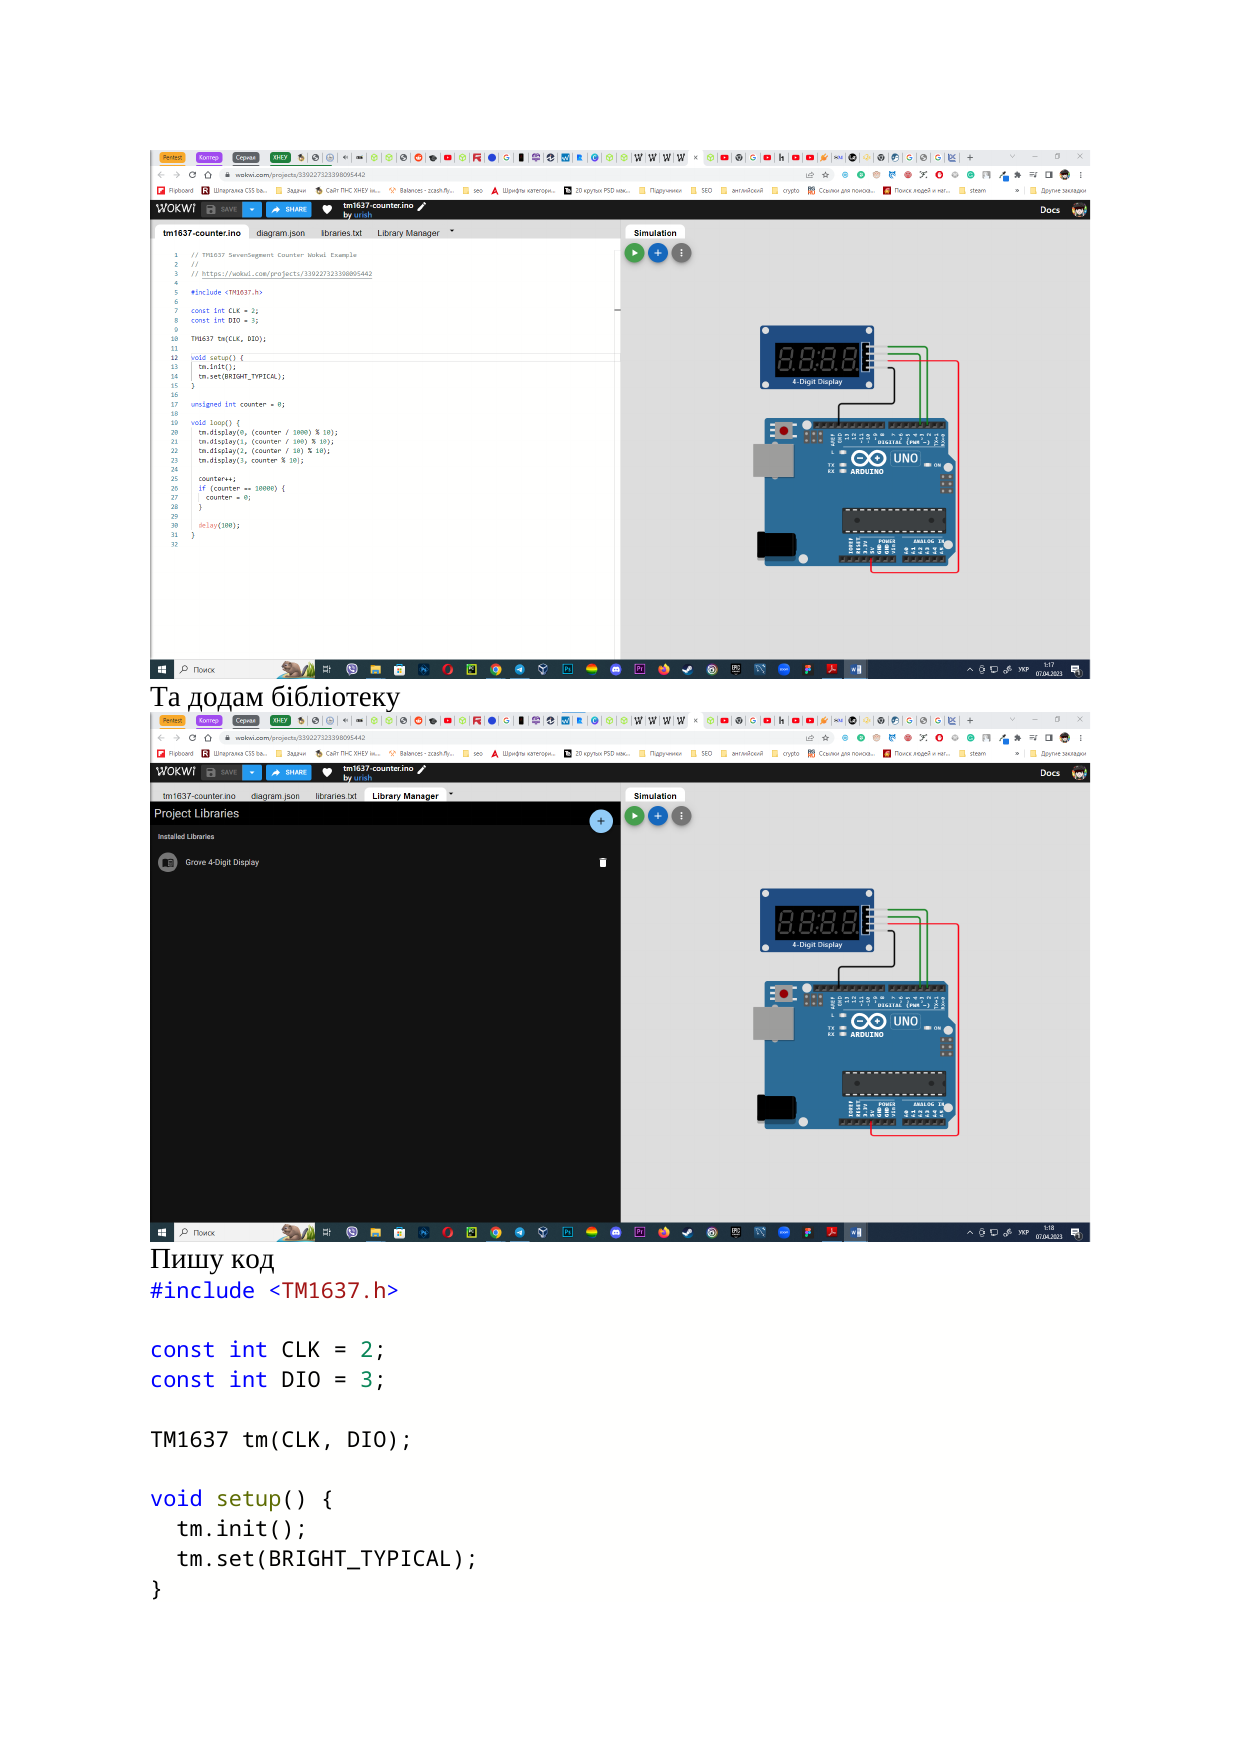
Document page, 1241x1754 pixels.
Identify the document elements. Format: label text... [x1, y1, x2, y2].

text tm.init(); [150, 1513, 1090, 1543]
picture [150, 150, 1091, 679]
text Пишу код [150, 1242, 1090, 1275]
text Та додам бібліотеку [150, 679, 1090, 712]
text #include <TM1637.h> [150, 1275, 1090, 1304]
text const int CLK = 2; [150, 1334, 1090, 1364]
picture [150, 712, 1091, 1242]
text void setup() { [150, 1483, 1090, 1513]
text tm.set(BRIGHT_TYPICAL); [150, 1543, 1090, 1573]
text } [150, 1573, 1090, 1602]
text const int DIO = 3; [150, 1364, 1090, 1394]
text TM1637 tm(CLK, DIO); [150, 1424, 1090, 1453]
